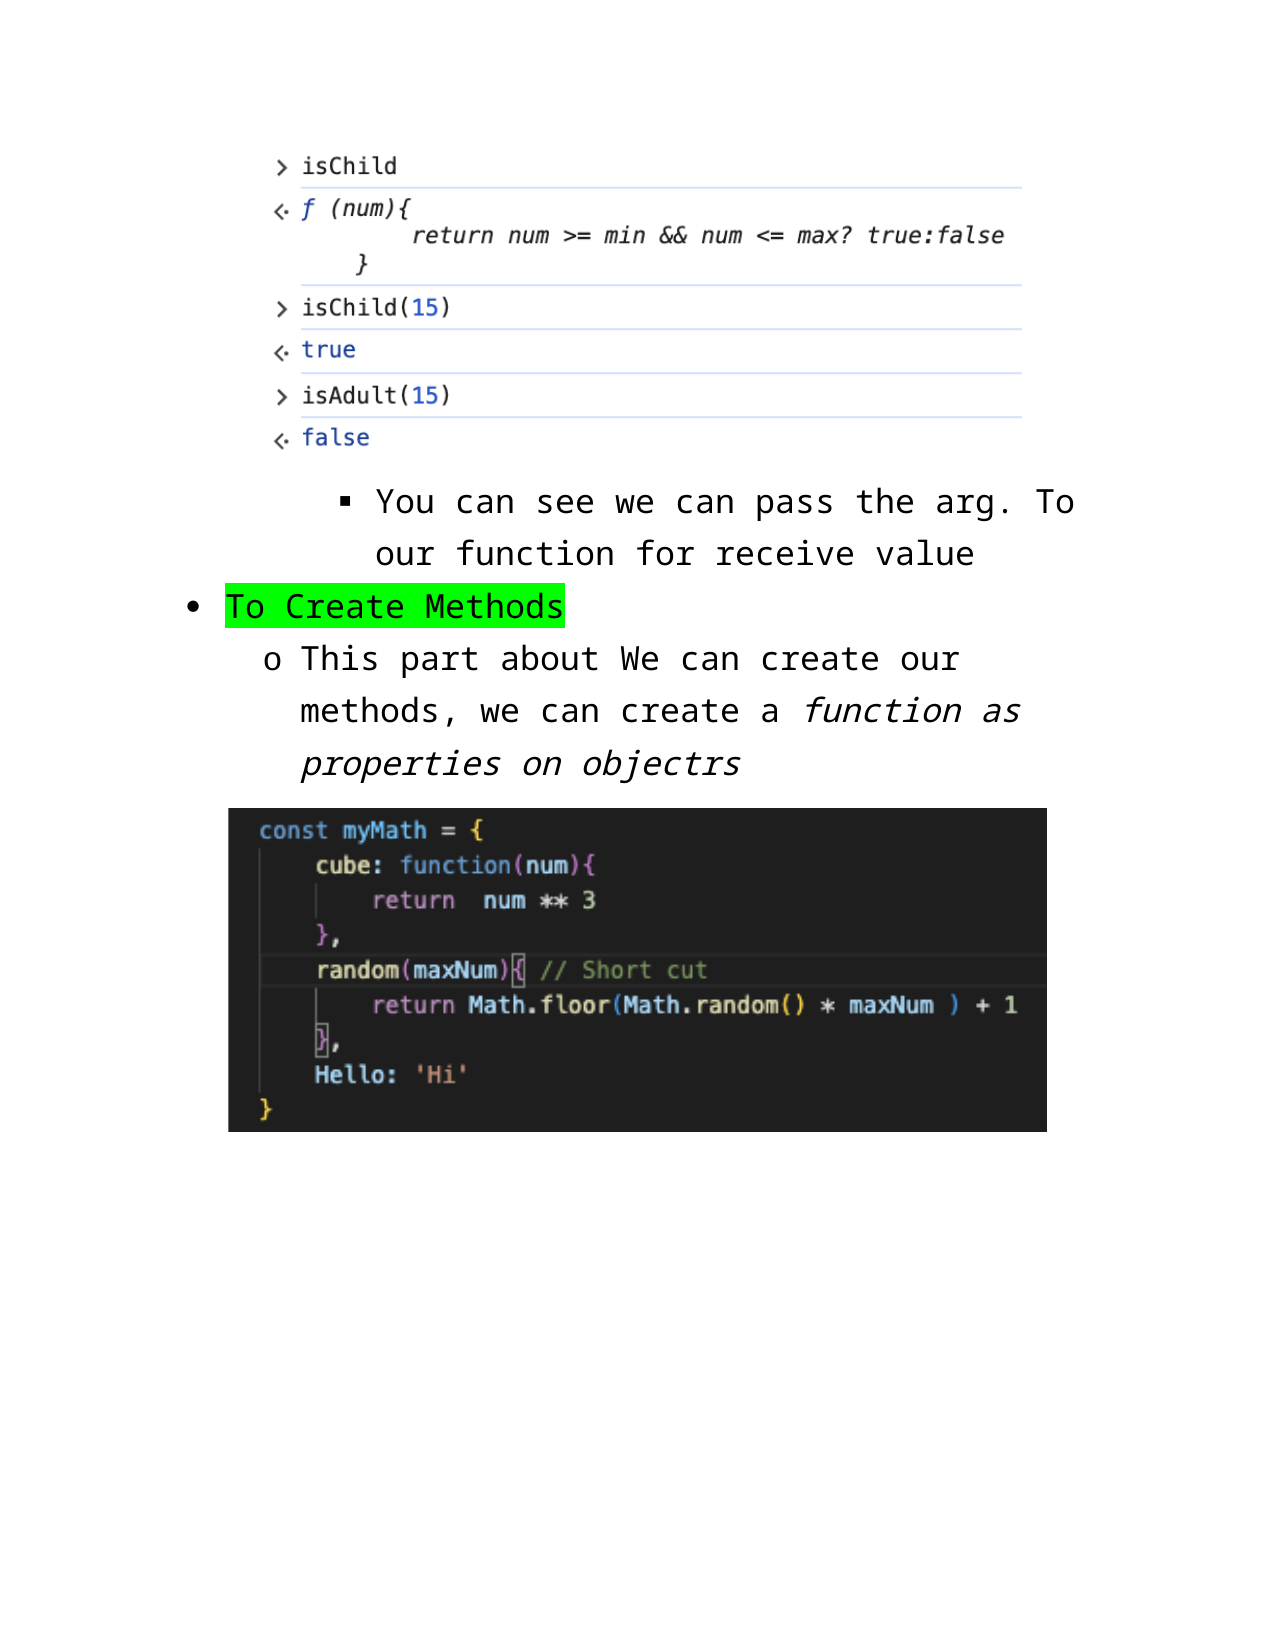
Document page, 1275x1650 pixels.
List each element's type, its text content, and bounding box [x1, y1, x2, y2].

picture [253, 150, 1022, 457]
list To Create Methods [187, 582, 1125, 628]
list You can see we can pass the arg. To our function for receive value [337, 478, 1125, 576]
list This part about We can create our methods, we can create a function as properties on objectrs [262, 634, 1125, 785]
picture [228, 808, 1047, 1132]
